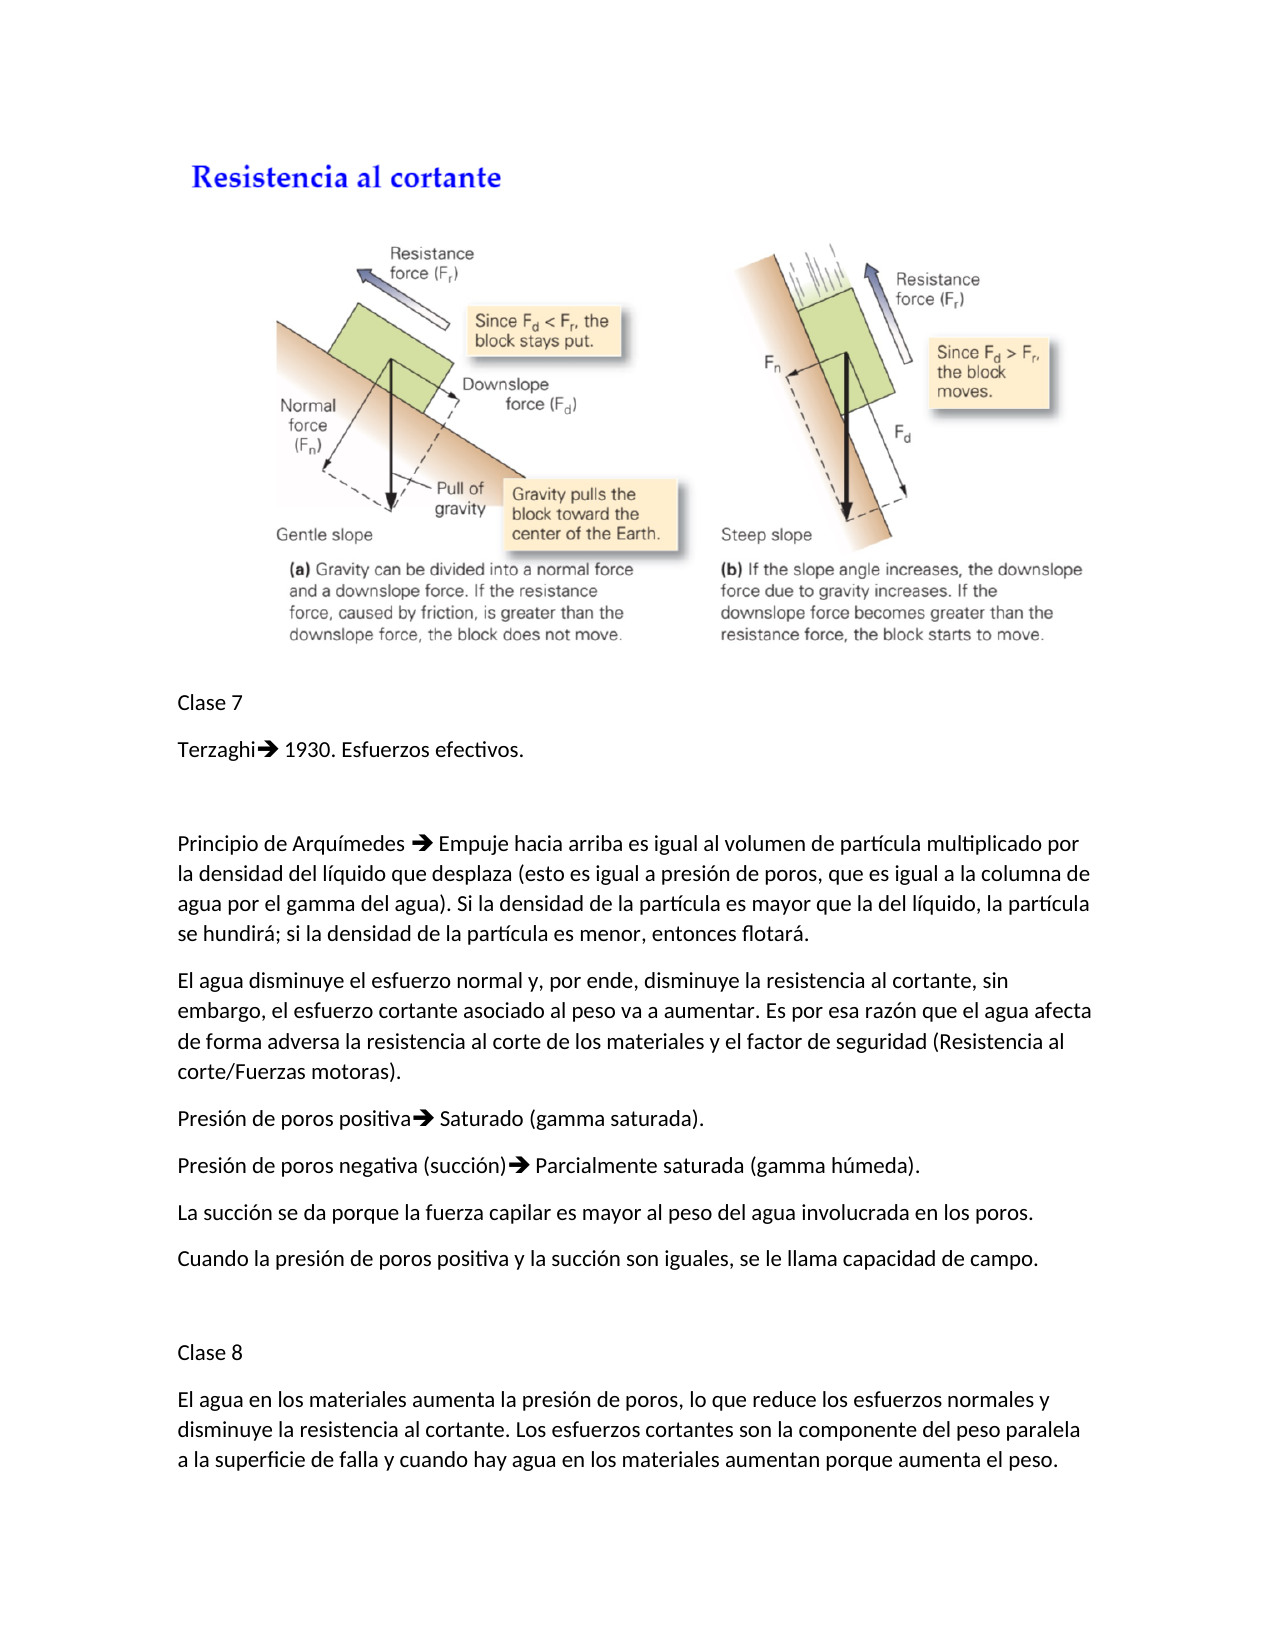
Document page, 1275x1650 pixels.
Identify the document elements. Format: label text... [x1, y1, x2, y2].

text Principio de Arquímedes Empuje hacia arriba es igual al volumen de partícula multiplicado por la densidad del líquido que desplaza (esto es igual a presión de poros, que es igual a la columna de agua por el gamma del agua). Si la densidad de la partícula es mayor que la del líquido, la partícula se hundirá; si la densidad de la partícula es menor, entonces flotará. [177, 829, 1098, 948]
picture [177, 147, 1098, 670]
text Presión de poros negativa (succión) Parcialmente saturada (gamma húmeda). [177, 1151, 1098, 1179]
text Presión de poros positiva Saturado (gamma saturada). [177, 1104, 1098, 1132]
text El agua disminuye el esfuerzo normal y, por ende, disminuye la resistencia al cortante, sin embargo, el esfuerzo cortante asociado al peso va a aumentar. Es por esa razón que el agua afecta de forma adversa la resistencia al corte de los materiales y el factor de seguridad (Resistencia al corte/Fuerzas motoras). [177, 966, 1098, 1085]
text El agua en los materiales aumenta la presión de poros, lo que reduce los esfuerzos normales y disminuye la resistencia al cortante. Los esfuerzos cortantes son la componente del peso paralela a la superficie de falla y cuando hay agua en los materiales aumentan porque aumenta el peso. [177, 1385, 1098, 1474]
text Clase 8 [177, 1338, 1098, 1366]
text La succión se da porque la fuerza capilar es mayor al peso del agua involucrada en los poros. [177, 1198, 1098, 1226]
text Terzaghi 1930. Esfuerzos efectivos. [177, 735, 1098, 763]
text Cuando la presión de poros positiva y la succión son iguales, se le llama capacidad de campo. [177, 1244, 1098, 1273]
text Clase 7 [177, 688, 1098, 716]
